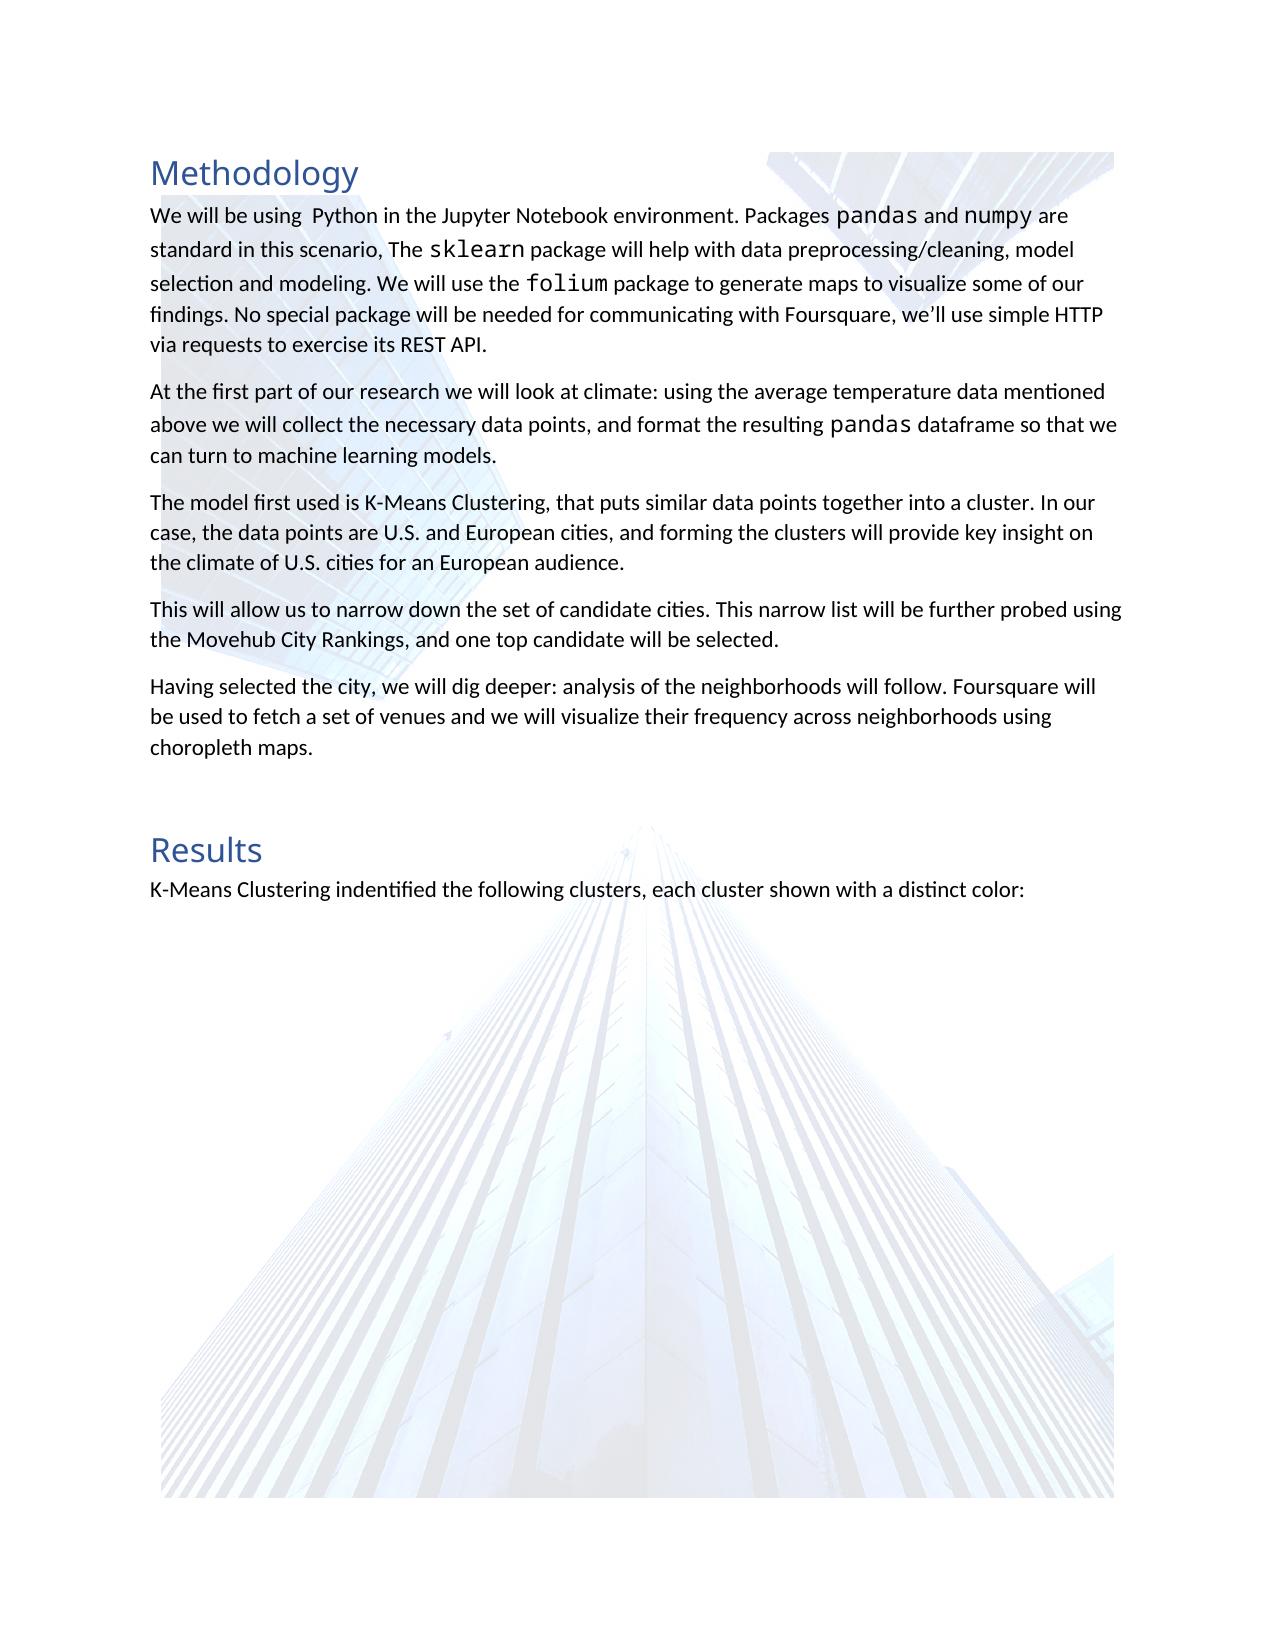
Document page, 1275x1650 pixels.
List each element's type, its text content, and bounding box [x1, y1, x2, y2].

text This will allow us to narrow down the set of candidate cities. This narrow list will be further probed using the Movehub City Rankings, and one top candidate will be selected. [150, 595, 1125, 653]
text At the first part of our research we will look at climate: using the average temperature data mentioned above we will collect the necessary data points, and format the resulting pandas dataframe so that we can turn to machine learning models. [150, 377, 1125, 469]
text K-Means Clustering indentified the following clusters, each cluster shown with a distinct color: [150, 875, 1125, 903]
subtitle Methodology [359, 150, 1125, 195]
text The model first used is K-Means Clustering, that puts similar data points together into a cluster. In our case, the data points are U.S. and European cities, and forming the clusters will provide key insight on the climate of U.S. cities for an European audience. [150, 488, 1125, 576]
text We will be using Python in the Jupyter Notebook environment. Packages pandas and numpy are standard in this scenario, The sklearn package will help with data preprocessing/cleaning, model selection and modeling. We will use the folium package to generate maps to visualize some of our findings. No special package will be needed for communicating with Foursquare, we’ll use simple HTTP via requests to exercise its REST API. [150, 199, 1125, 358]
subtitle Results [150, 826, 1125, 872]
text Having selected the city, we will dig deeper: analysis of the neighborhoods will follow. Foursquare will be used to fetch a set of venues and we will visualize their frequency across neighborhoods using choropleth maps. [150, 672, 1125, 761]
